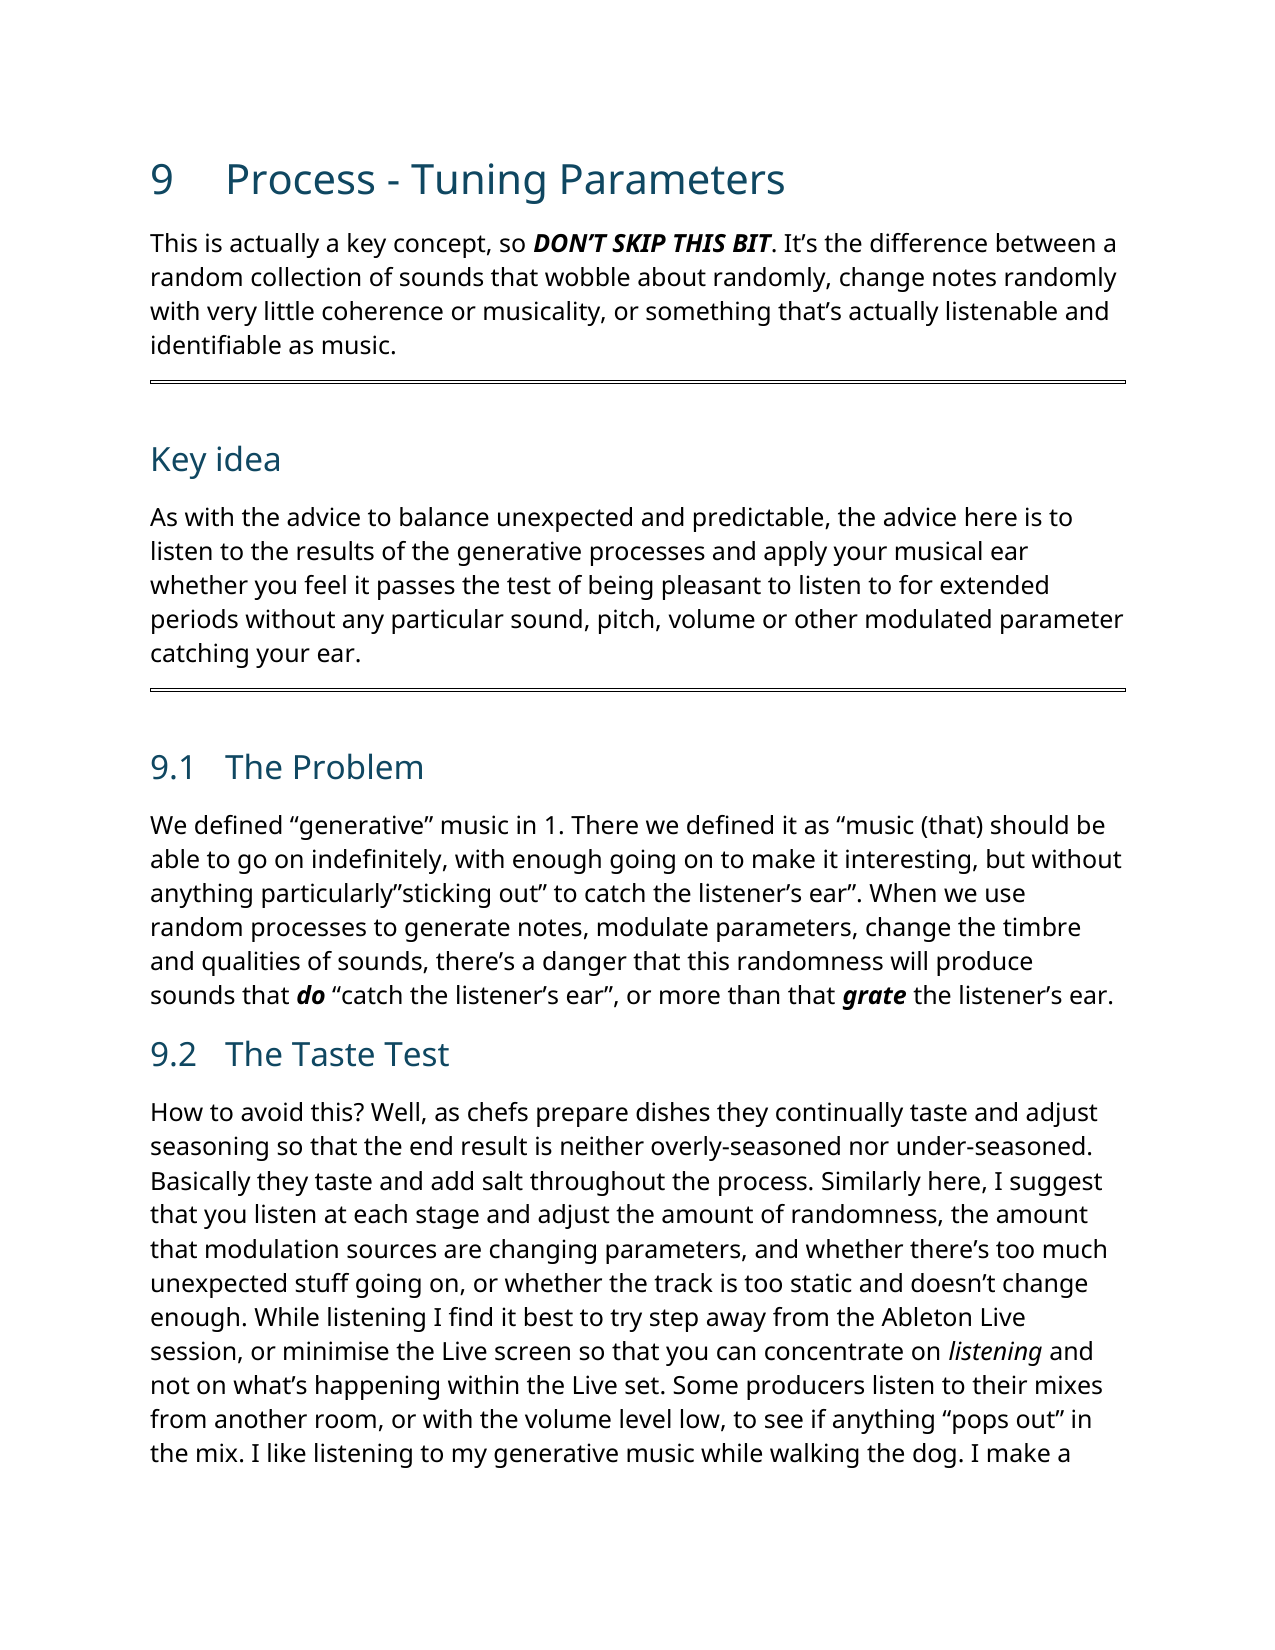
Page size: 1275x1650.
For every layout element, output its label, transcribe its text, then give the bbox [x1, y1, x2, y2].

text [150, 1095, 1125, 1470]
subtitle 9 Process - Tuning Parameters [150, 150, 1125, 207]
subtitle 9.1 The Problem [150, 743, 1125, 789]
text This is actually a key concept, so DON’T SKIP THIS BIT. It’s the difference between a random collection of sounds that wobble about randomly, change notes randomly with very little coherence or musicality, or something that’s actually listenable and identifiable as music. [150, 226, 1125, 362]
subtitle 9.2 The Taste Test [150, 1031, 1125, 1076]
subtitle Key idea [150, 435, 1125, 481]
text We defined “generative” music in 1. There we defined it as “music (that) should be able to go on indefinitely, with enough going on to make it interesting, but without anything particularly”sticking out” to catch the listener’s ear”. When we use random processes to generate notes, modulate parameters, change the timbre and qualities of sounds, there’s a danger that this randomness will produce sounds that do “catch the listener’s ear”, or more than that grate the listener’s ear. [150, 808, 1125, 1012]
text As with the advice to balance unexpected and predictable, the advice here is to listen to the results of the generative processes and apply your musical ear whether you feel it passes the test of being pleasant to listen to for extended periods without any particular sound, pitch, volume or other modulated parameter catching your ear. [150, 499, 1125, 670]
